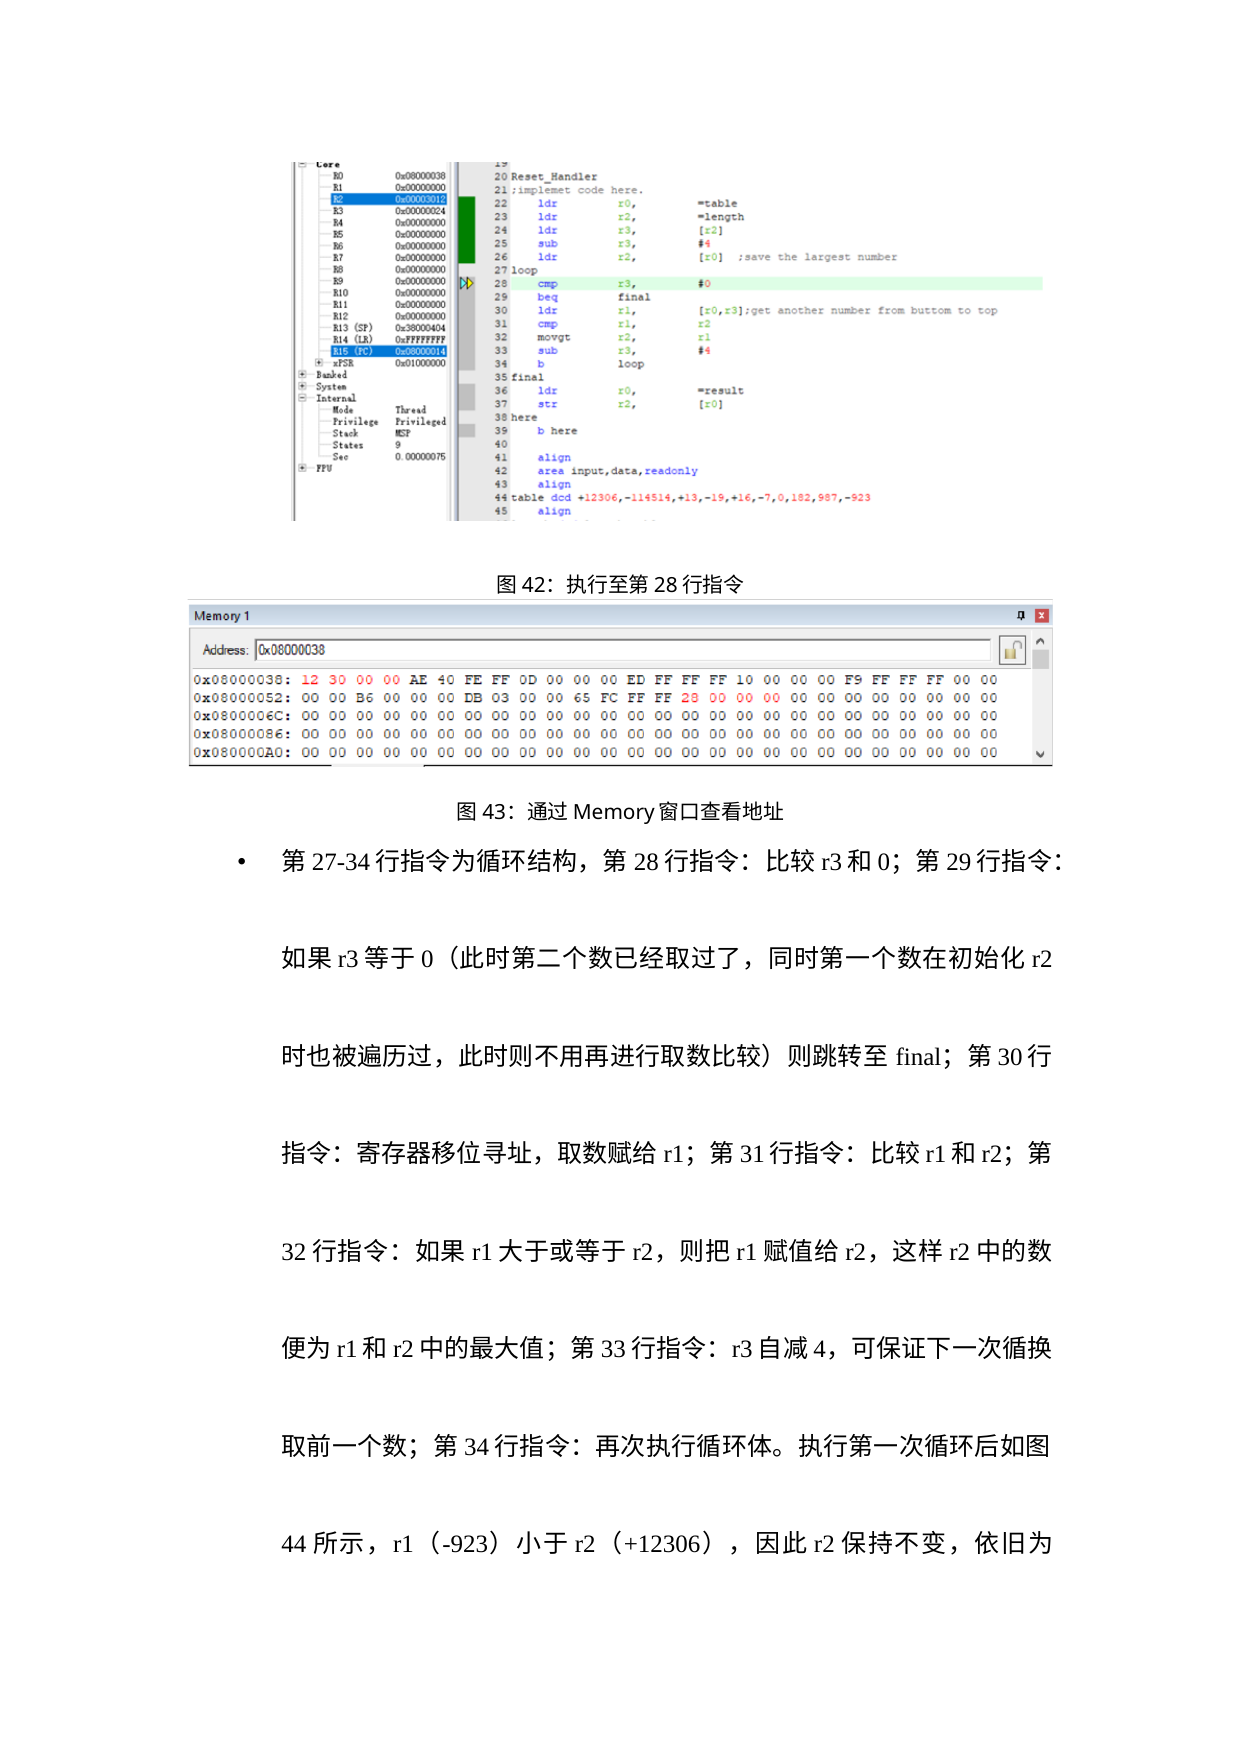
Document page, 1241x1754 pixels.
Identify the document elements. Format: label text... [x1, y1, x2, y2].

picture [187, 599, 1053, 767]
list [237, 827, 1053, 1574]
text 图 42：执行至第28行指令 [187, 567, 1053, 599]
picture [291, 162, 1043, 521]
text 图 43：通过Memory窗口查看地址 [187, 794, 1053, 827]
